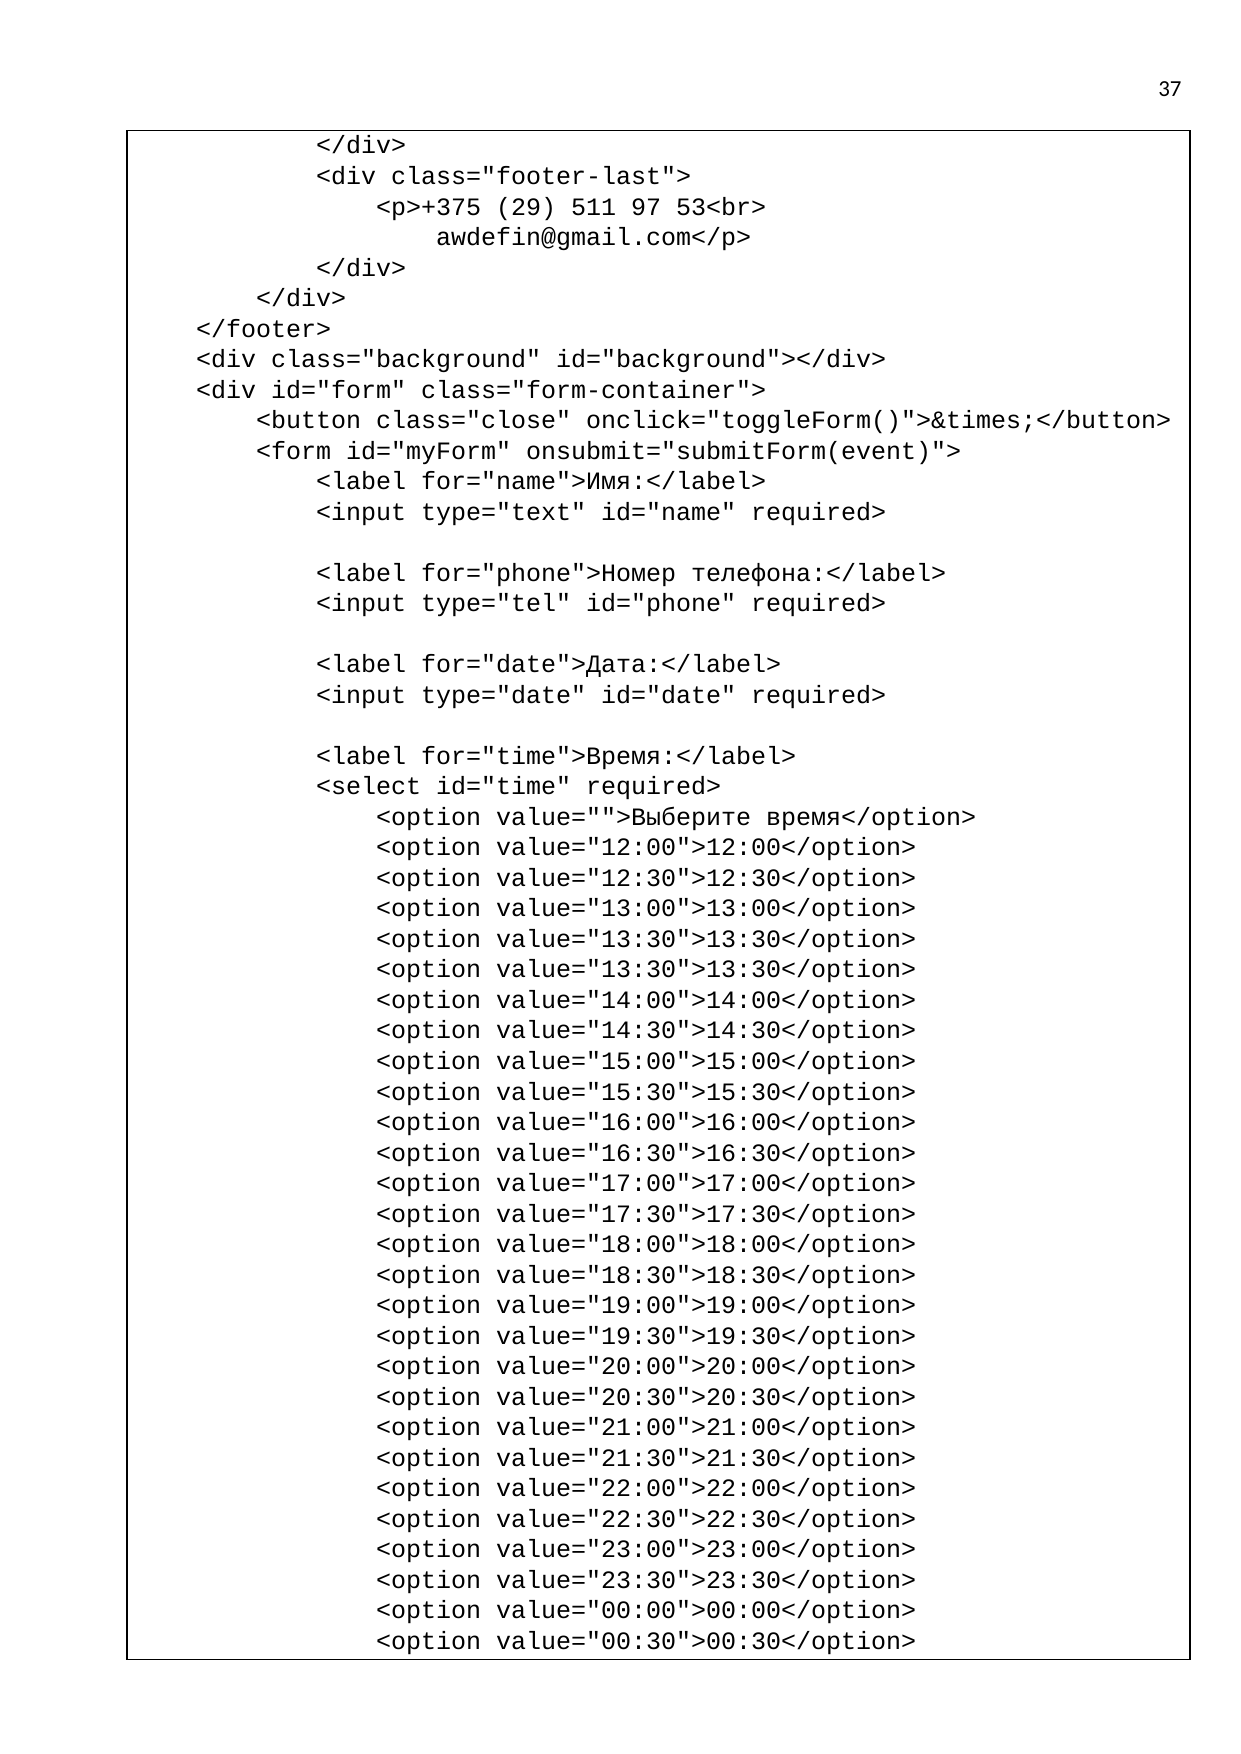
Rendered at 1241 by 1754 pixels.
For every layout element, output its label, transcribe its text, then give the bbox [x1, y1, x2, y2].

text </div> [128, 131, 1189, 160]
text <option value="12:30">12:30</option> [128, 862, 1189, 893]
text <option value="">Выберите время</option> [128, 801, 1189, 832]
text <option value="14:30">14:30</option> [128, 1015, 1189, 1046]
text <form id="myForm" onsubmit="submitForm(event)"> [128, 435, 1189, 466]
text <option value="16:30">16:30</option> [128, 1137, 1189, 1168]
text <option value="15:30">15:30</option> [128, 1076, 1189, 1107]
text <option value="17:00">17:00</option> [128, 1168, 1189, 1198]
text <input type="text" id="name" required> [128, 496, 1189, 528]
text <label for="time">Время:</label> [128, 740, 1189, 771]
text <div id="form" class="form-container"> [128, 374, 1189, 404]
text </div> [128, 282, 1189, 313]
text <label for="date">Дата:</label> [128, 649, 1189, 679]
text <option value="15:00">15:00</option> [128, 1046, 1189, 1076]
text <option value="13:30">13:30</option> [128, 923, 1189, 954]
text <label for="phone">Номер телефона:</label> [128, 557, 1189, 588]
text <option value="13:00">13:00</option> [128, 893, 1189, 923]
text <option value="23:00">23:00</option> [128, 1534, 1189, 1564]
text <p>+375 (29) 511 97 53<br> [128, 191, 1189, 221]
text </footer> [128, 313, 1189, 343]
text <option value="14:00">14:00</option> [128, 984, 1189, 1015]
text <option value="12:00">12:00</option> [128, 832, 1189, 862]
text <option value="22:30">22:30</option> [128, 1503, 1189, 1534]
text <option value="18:30">18:30</option> [128, 1259, 1189, 1290]
text <button class="close" onclick="toggleForm()">&times;</button> [128, 404, 1189, 435]
text <input type="tel" id="phone" required> [128, 588, 1189, 619]
text <div class="background" id="background"></div> [128, 343, 1189, 374]
text <option value="17:30">17:30</option> [128, 1198, 1189, 1229]
text <option value="21:30">21:30</option> [128, 1442, 1189, 1473]
text <option value="22:00">22:00</option> [128, 1473, 1189, 1503]
text <option value="13:30">13:30</option> [128, 954, 1189, 984]
text <input type="date" id="date" required> [128, 679, 1189, 711]
text awdefin@gmail.com</p> [128, 221, 1189, 252]
text <option value="19:00">19:00</option> [128, 1290, 1189, 1320]
text <option value="00:30">00:30</option> [128, 1625, 1189, 1659]
text <option value="18:00">18:00</option> [128, 1229, 1189, 1259]
text <option value="21:00">21:00</option> [128, 1412, 1189, 1442]
text <option value="23:30">23:30</option> [128, 1564, 1189, 1595]
text <div class="footer-last"> [128, 160, 1189, 191]
text <option value="19:30">19:30</option> [128, 1320, 1189, 1351]
text <option value="00:00">00:00</option> [128, 1595, 1189, 1625]
text <option value="16:00">16:00</option> [128, 1107, 1189, 1137]
text <label for="name">Имя:</label> [128, 466, 1189, 496]
text </div> [128, 252, 1189, 282]
text <option value="20:00">20:00</option> [128, 1351, 1189, 1381]
text <option value="20:30">20:30</option> [128, 1381, 1189, 1412]
text <select id="time" required> [128, 771, 1189, 801]
